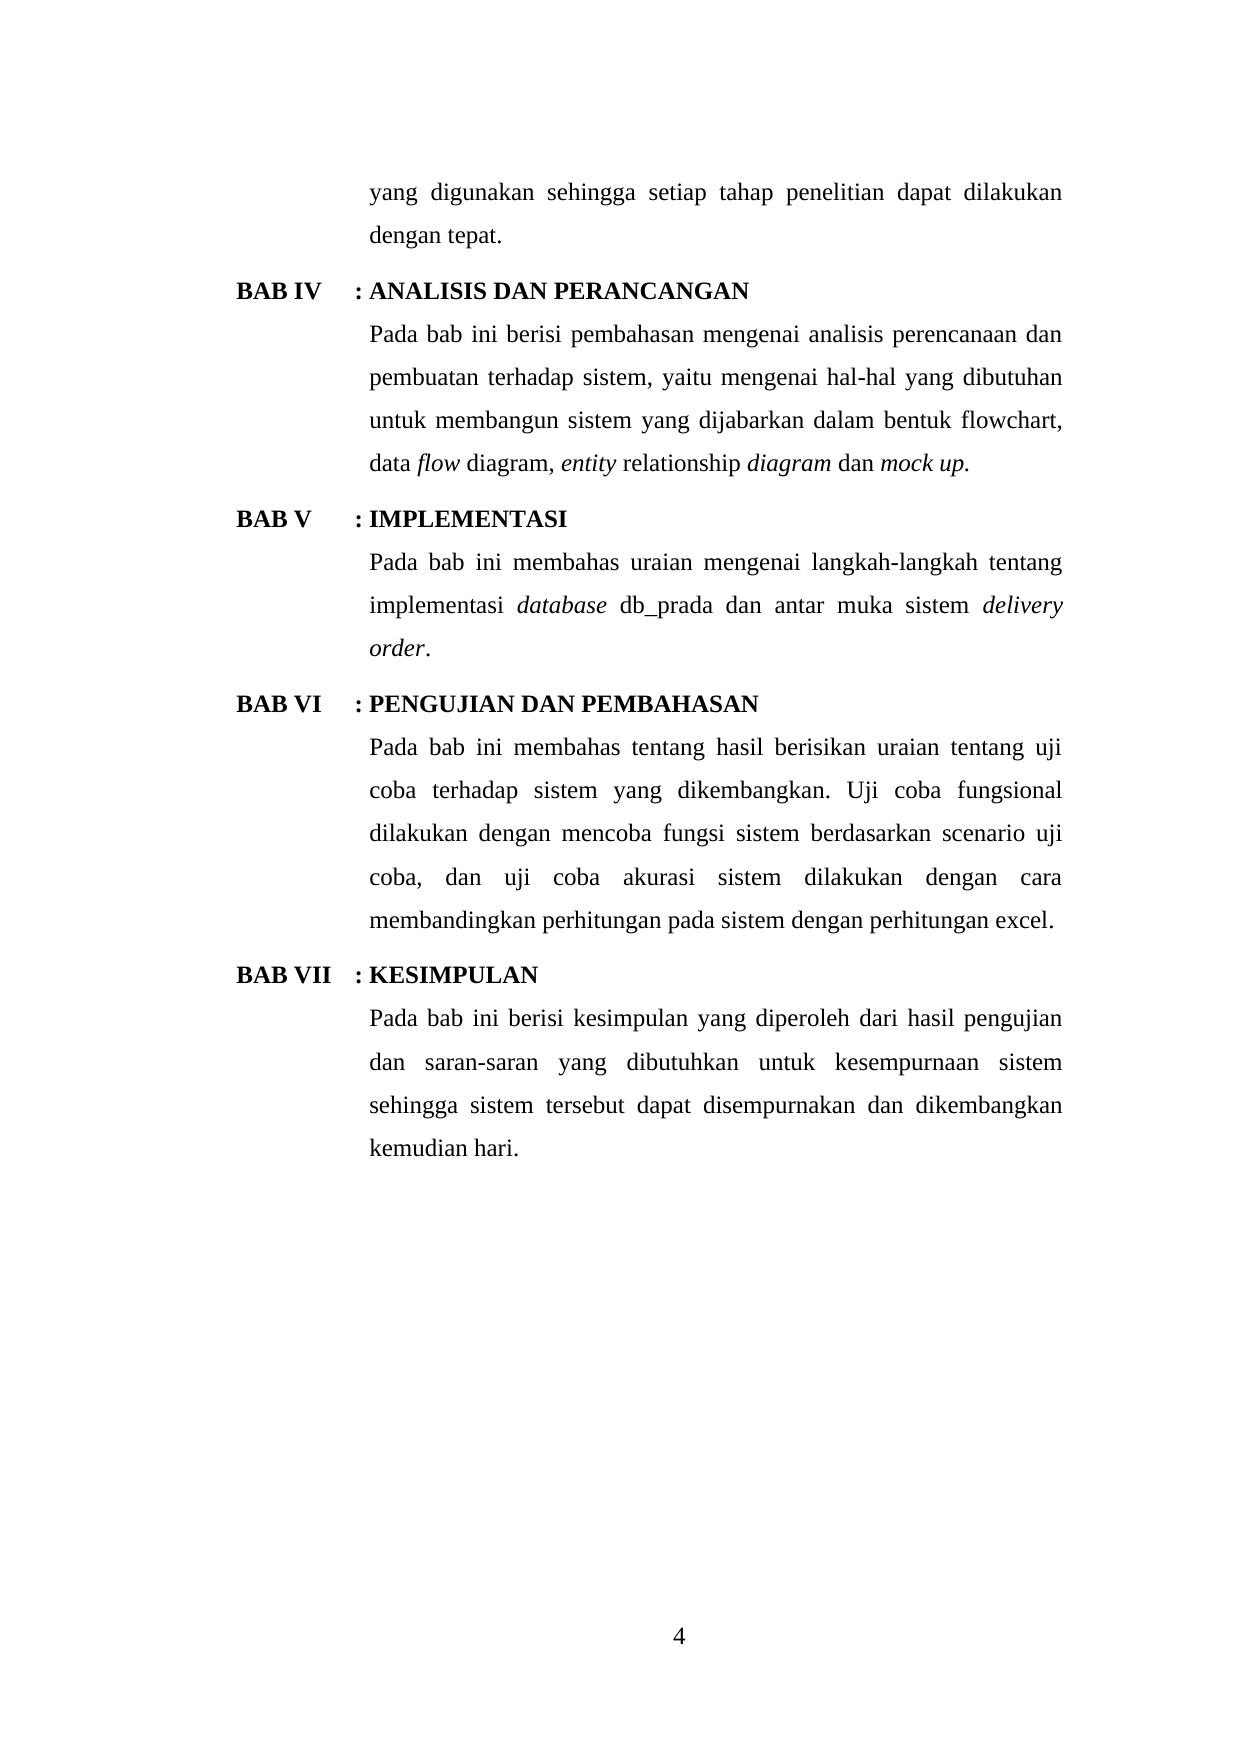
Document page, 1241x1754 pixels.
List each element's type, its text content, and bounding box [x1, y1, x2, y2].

subtitle BAB VI : PENGUJIAN DAN PEMBAHASAN [236, 689, 1063, 718]
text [369, 177, 1063, 249]
subtitle BAB V : IMPLEMENTASI [236, 504, 1063, 533]
subtitle BAB VII : KESIMPULAN [236, 960, 1063, 989]
text Pada bab ini membahas tentang hasil berisikan uraian tentang uji coba terhadap sistem yang dikembangkan. Uji coba fungsional dilakukan dengan mencoba fungsi sistem berdasarkan scenario uji coba, dan uji coba akurasi sistem dilakukan dengan cara membandingkan perhitungan pada sistem dengan perhitungan excel. [369, 732, 1063, 933]
text Pada bab ini berisi kesimpulan yang diperoleh dari hasil pengujian dan saran-saran yang dibutuhkan untuk kesempurnaan sistem sehingga sistem tersebut dapat disempurnakan dan dikembangkan kemudian hari. [369, 1003, 1063, 1162]
text Pada bab ini berisi pembahasan mengenai analisis perencanaan dan pembuatan terhadap sistem, yaitu mengenai hal-hal yang dibutuhan untuk membangun sistem yang dijabarkan dalam bentuk flowchart, data flow diagram, entity relationship diagram dan mock up. [369, 319, 1063, 477]
subtitle BAB IV : ANALISIS DAN PERANCANGAN [236, 276, 1063, 305]
text Pada bab ini membahas uraian mengenai langkah-langkah tentang implementasi database db_prada dan antar muka sistem delivery order. [369, 547, 1063, 662]
